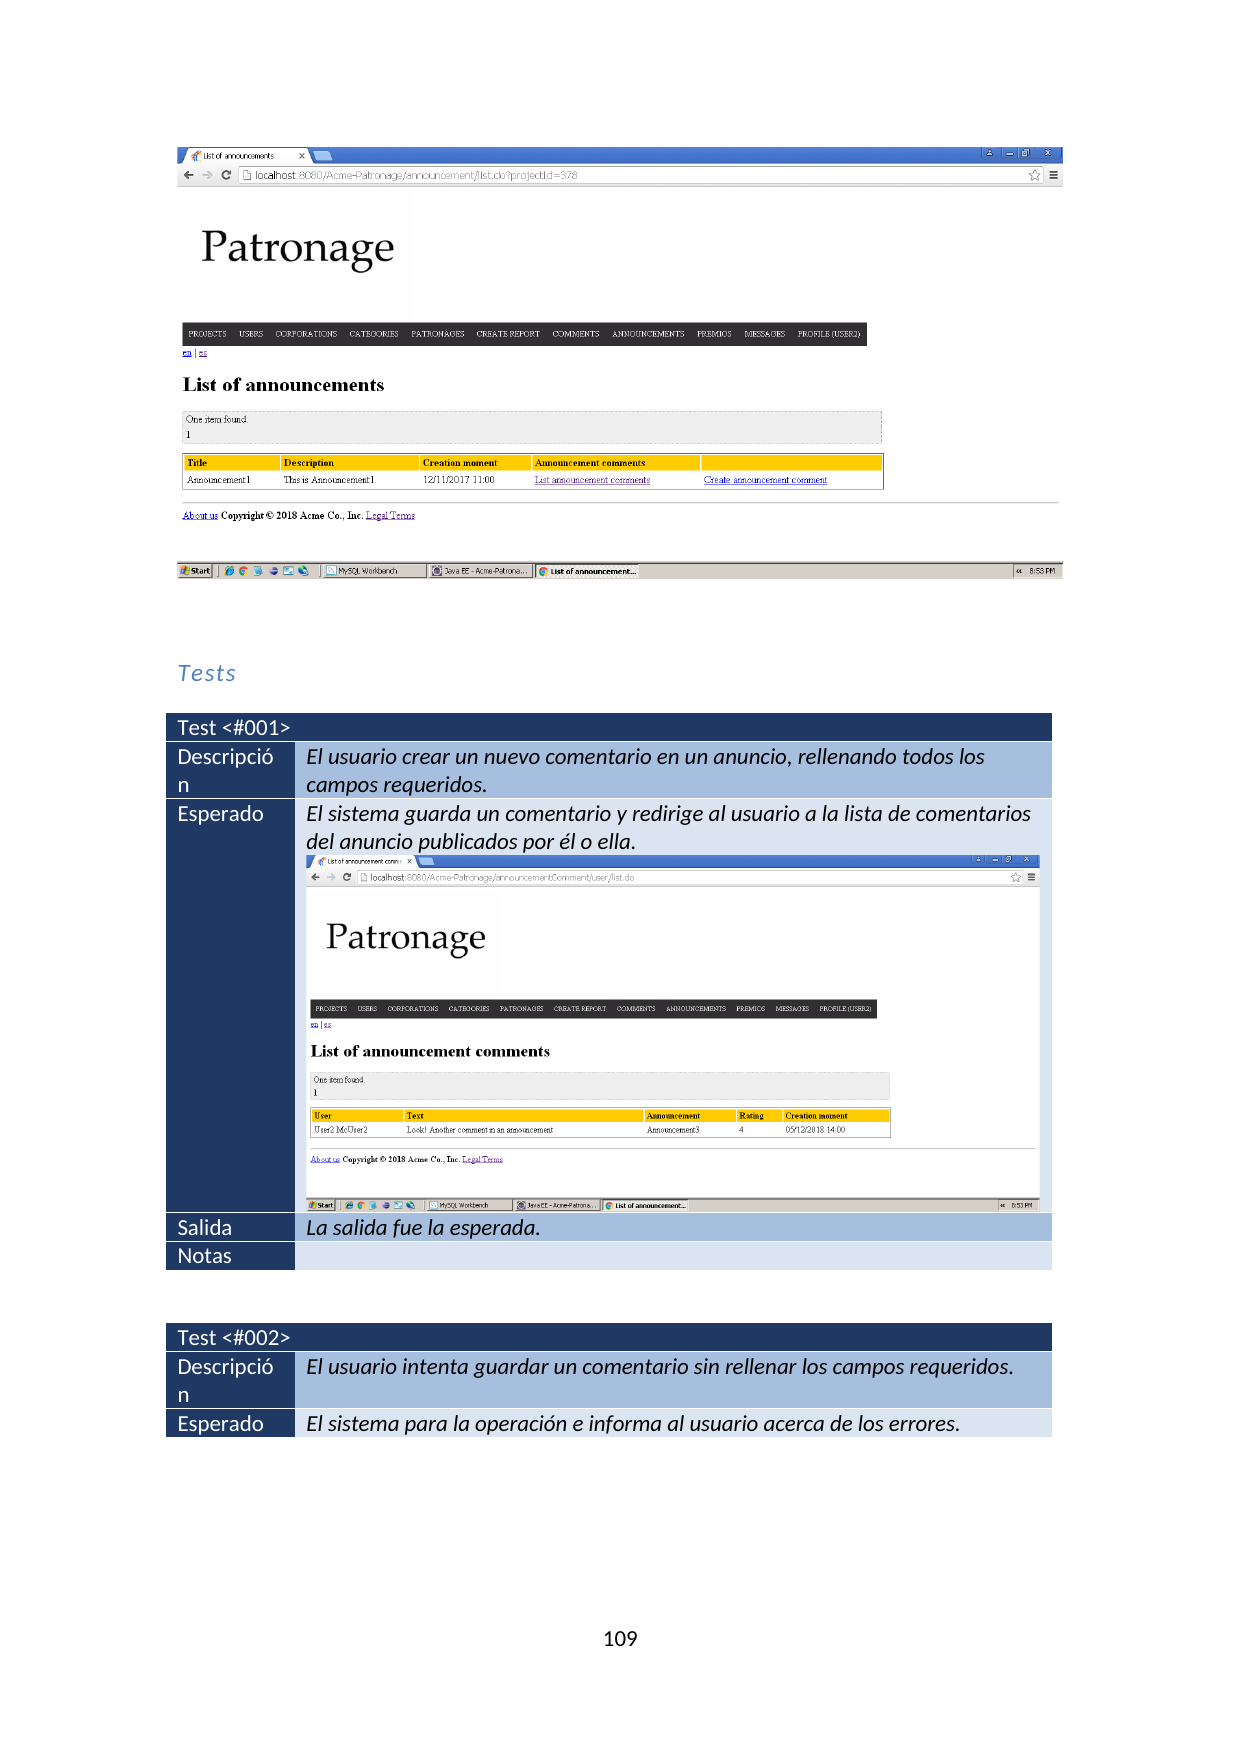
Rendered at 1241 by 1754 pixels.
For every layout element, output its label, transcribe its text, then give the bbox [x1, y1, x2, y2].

text Tests [177, 657, 1063, 687]
table_cell La salida fue la esperada. [295, 1213, 1052, 1241]
table_cell El sistema guarda un comentario y redirige al usuario a la lista de comentarios del anuncio publicados por él o ella. [295, 799, 1052, 1212]
picture [177, 147, 1063, 579]
table_cell Esperado [166, 1409, 295, 1437]
table_cell [295, 1242, 1052, 1270]
table_cell Descripción [166, 742, 295, 798]
picture [306, 855, 1040, 1212]
table_cell Notas [166, 1242, 295, 1270]
table_cell El usuario crear un nuevo comentario en un anuncio, rellenando todos los campos requeridos. [295, 742, 1052, 798]
table_header Test <#002> [166, 1323, 1052, 1351]
table_cell El sistema para la operación e informa al usuario acerca de los errores. [295, 1409, 1052, 1437]
table_cell Esperado [166, 799, 295, 1212]
table_header Test <#001> [166, 713, 1052, 741]
table_cell Descripción [166, 1352, 295, 1408]
table_cell Salida [166, 1213, 295, 1241]
table_cell El usuario intenta guardar un comentario sin rellenar los campos requeridos. [295, 1352, 1052, 1408]
